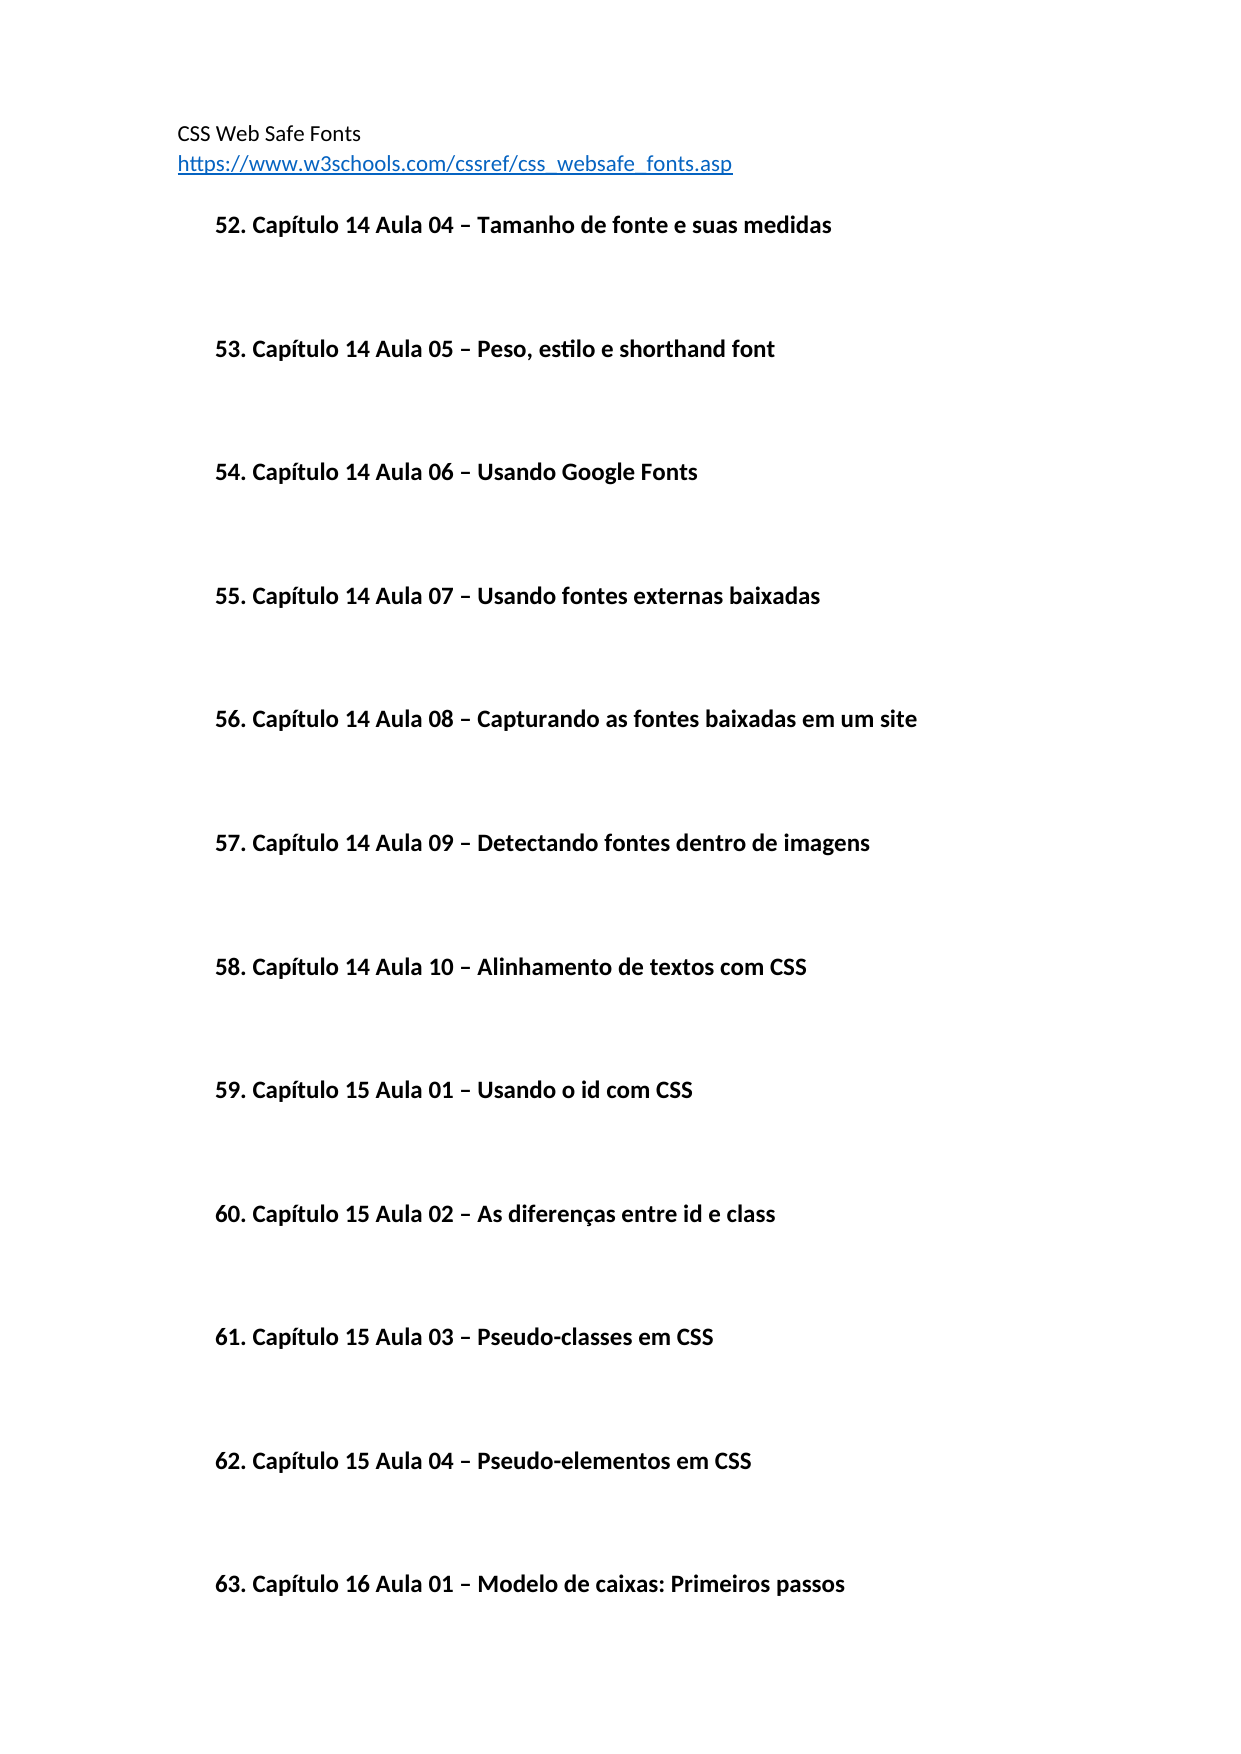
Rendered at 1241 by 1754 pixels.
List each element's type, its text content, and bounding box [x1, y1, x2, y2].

list Capítulo 14 Aula 09 – Detectando fontes dentro de imagens [215, 827, 1063, 858]
list Capítulo 16 Aula 01 – Modelo de caixas: Primeiros passos [215, 1568, 1063, 1599]
list Capítulo 14 Aula 10 – Alinhamento de textos com CSS [215, 951, 1063, 981]
list Capítulo 14 Aula 08 – Capturando as fontes baixadas em um site [215, 704, 1063, 734]
list Capítulo 14 Aula 07 – Usando fontes externas baixadas [215, 580, 1063, 611]
text https://www.w3schools.com/cssref/css_websafe_fonts.asp [177, 149, 1063, 177]
list Capítulo 15 Aula 03 – Pseudo-classes em CSS [215, 1321, 1063, 1352]
list Capítulo 14 Aula 05 – Peso, estilo e shorthand font [215, 333, 1063, 363]
list Capítulo 15 Aula 02 – As diferenças entre id e class [215, 1198, 1063, 1228]
text CSS Web Safe Fonts [177, 119, 1063, 147]
list Capítulo 15 Aula 01 – Usando o id com CSS [215, 1074, 1063, 1105]
list Capítulo 15 Aula 04 – Pseudo-elementos em CSS [215, 1445, 1063, 1475]
list Capítulo 14 Aula 06 – Usando Google Fonts [215, 457, 1063, 487]
list Capítulo 14 Aula 04 – Tamanho de fonte e suas medidas [215, 209, 1063, 240]
